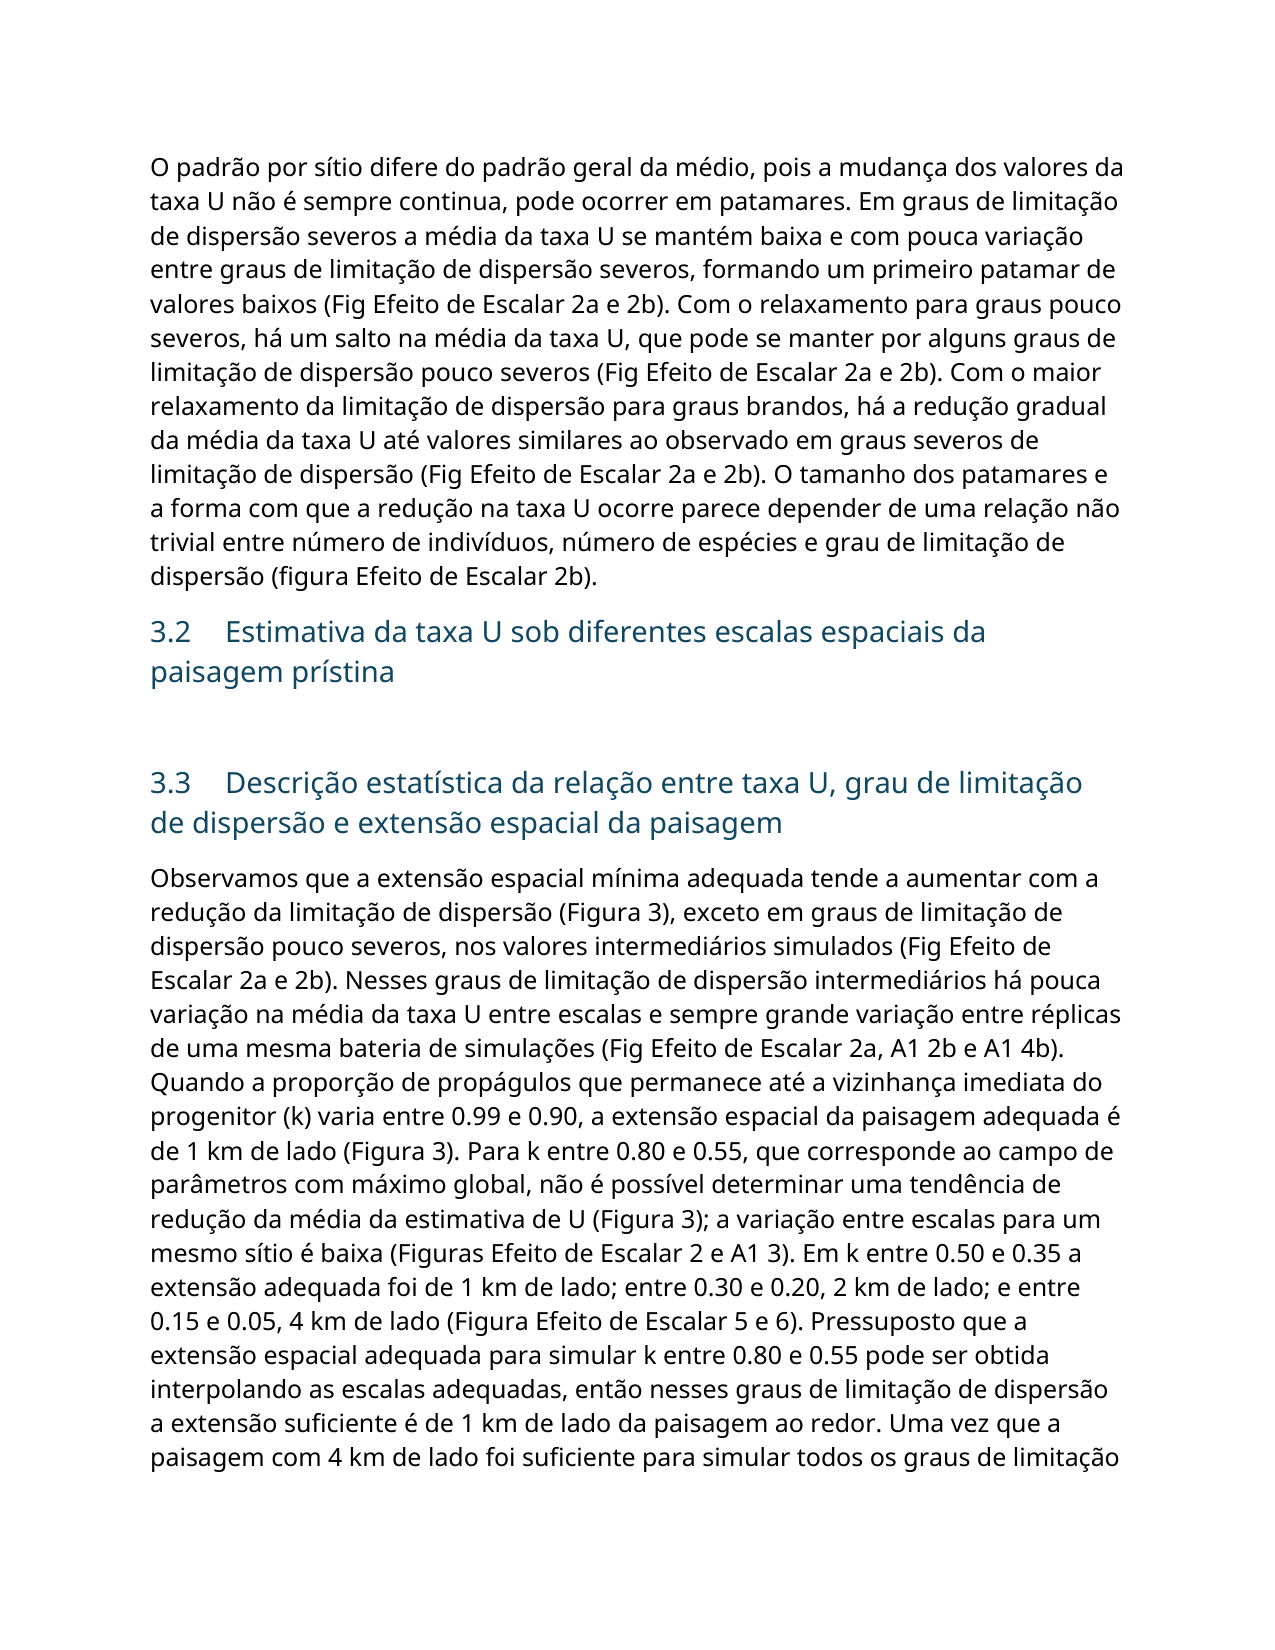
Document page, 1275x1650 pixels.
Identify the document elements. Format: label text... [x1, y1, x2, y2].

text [150, 861, 1125, 1474]
subtitle 3.2 Estimativa da taxa U sob diferentes escalas espaciais da paisagem prístina [150, 612, 1125, 691]
subtitle 3.3 Descrição estatística da relação entre taxa U, grau de limitação de dispersão e extensão espacial da paisagem [150, 762, 1125, 842]
text O padrão por sítio difere do padrão geral da médio, pois a mudança dos valores da taxa U não é sempre continua, pode ocorrer em patamares. Em graus de limitação de dispersão severos a média da taxa U se mantém baixa e com pouca variação entre graus de limitação de dispersão severos, formando um primeiro patamar de valores baixos (Fig Efeito de Escalar 2a e 2b). Com o relaxamento para graus pouco severos, há um salto na média da taxa U, que pode se manter por alguns graus de limitação de dispersão pouco severos (Fig Efeito de Escalar 2a e 2b). Com o maior relaxamento da limitação de dispersão para graus brandos, há a redução gradual da média da taxa U até valores similares ao observado em graus severos de limitação de dispersão (Fig Efeito de Escalar 2a e 2b). O tamanho dos patamares e a forma com que a redução na taxa U ocorre parece depender de uma relação não trivial entre número de indivíduos, número de espécies e grau de limitação de dispersão (figura Efeito de Escalar 2b). [150, 150, 1125, 593]
